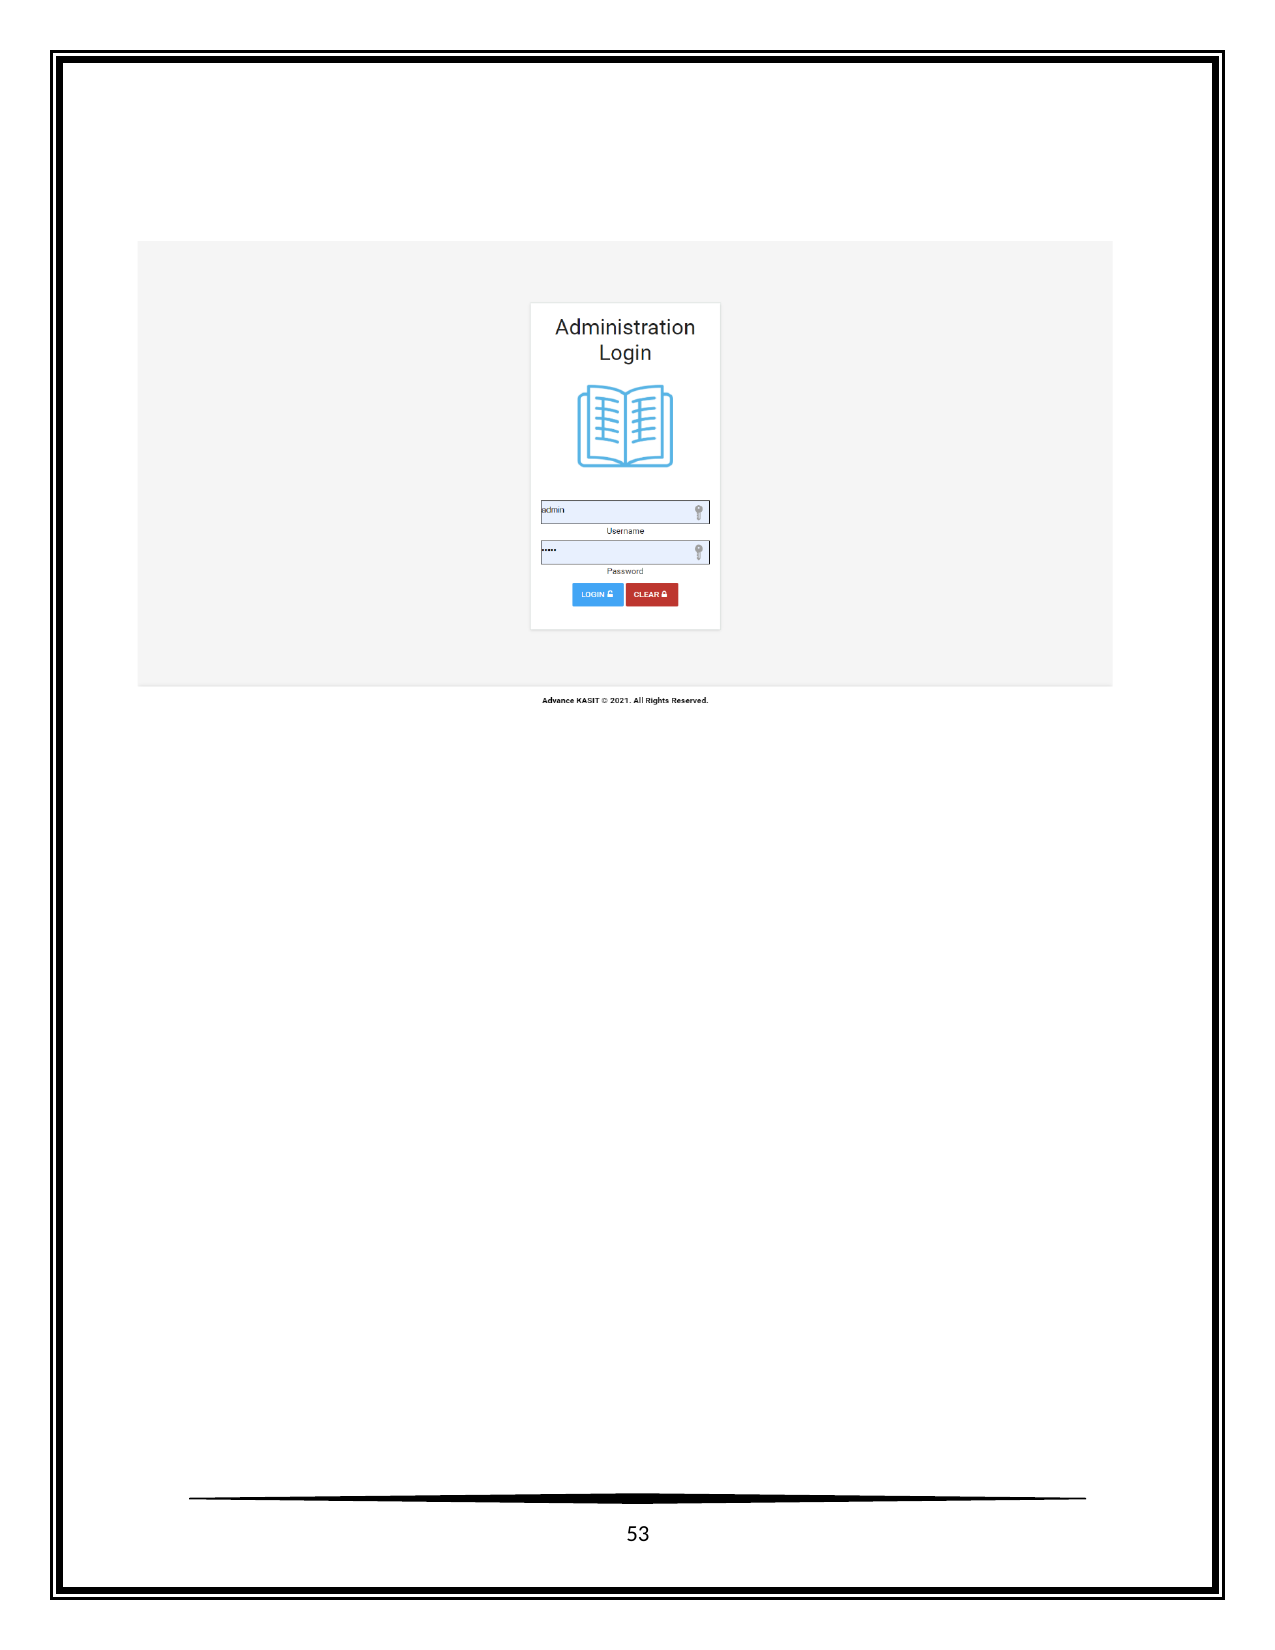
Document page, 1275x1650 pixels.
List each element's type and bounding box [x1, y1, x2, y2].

picture [137, 241, 1113, 711]
